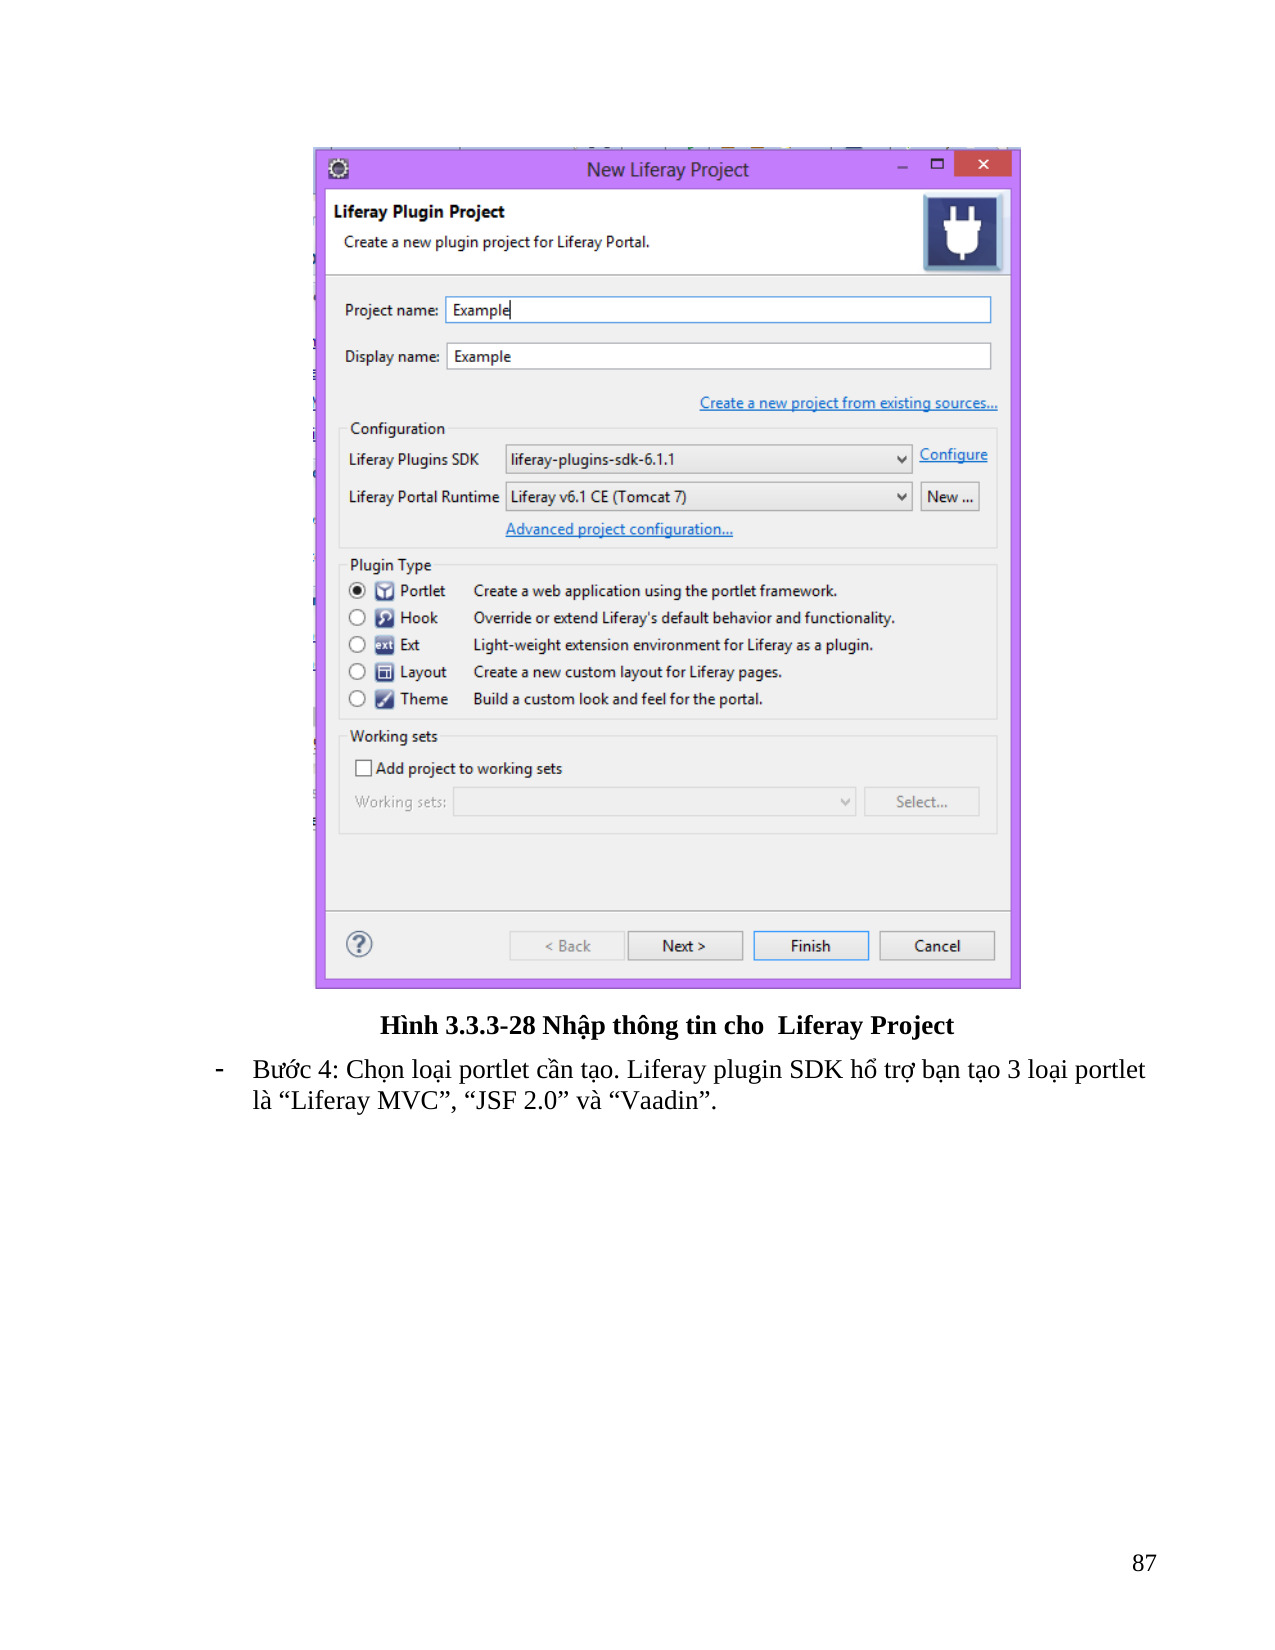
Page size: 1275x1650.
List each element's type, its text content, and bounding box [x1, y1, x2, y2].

text Bước 4: Chọn loại portlet cần tạo. Liferay plugin SDK hổ trợ bạn tạo 3 loại portlet là “Liferay MVC”, “JSF 2.0” và “Vaadin”. [215, 1053, 1157, 1115]
picture [313, 147, 1021, 989]
